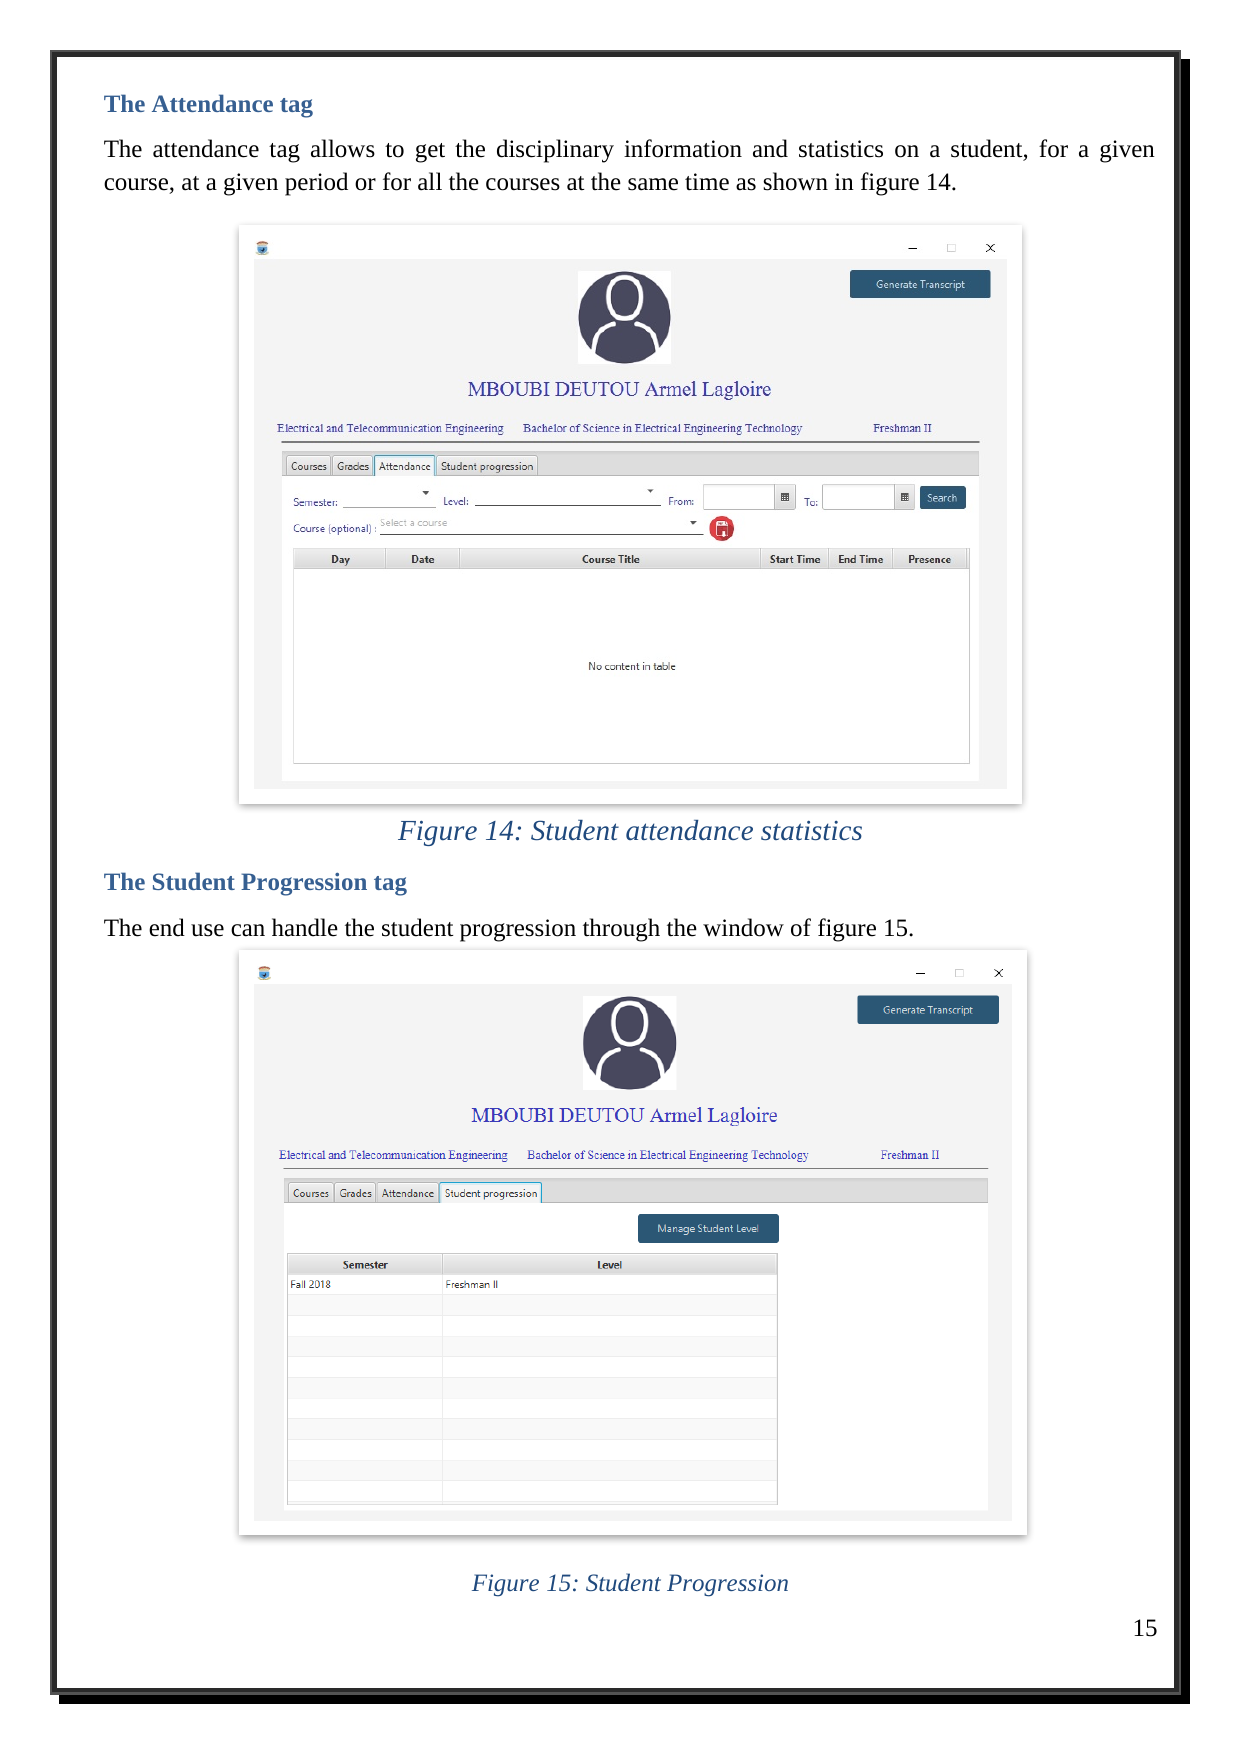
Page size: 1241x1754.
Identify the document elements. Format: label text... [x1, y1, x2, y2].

subtitle The Student Progression tag [103, 867, 1157, 896]
text The attendance tag allows to get the disciplinary information and statistics on a student, for a given course, at a given period or for all the courses at the same time as shown in figure 14. [103, 134, 1157, 196]
subtitle The Attendance tag [103, 89, 1157, 117]
picture [254, 240, 1007, 789]
text The end use can handle the student progression through the window of figure 15. [103, 913, 1157, 942]
picture [254, 965, 1012, 1521]
text Figure 14: Student attendance statistics [103, 813, 1157, 847]
text Figure 15: Student Progression [103, 1568, 1157, 1597]
